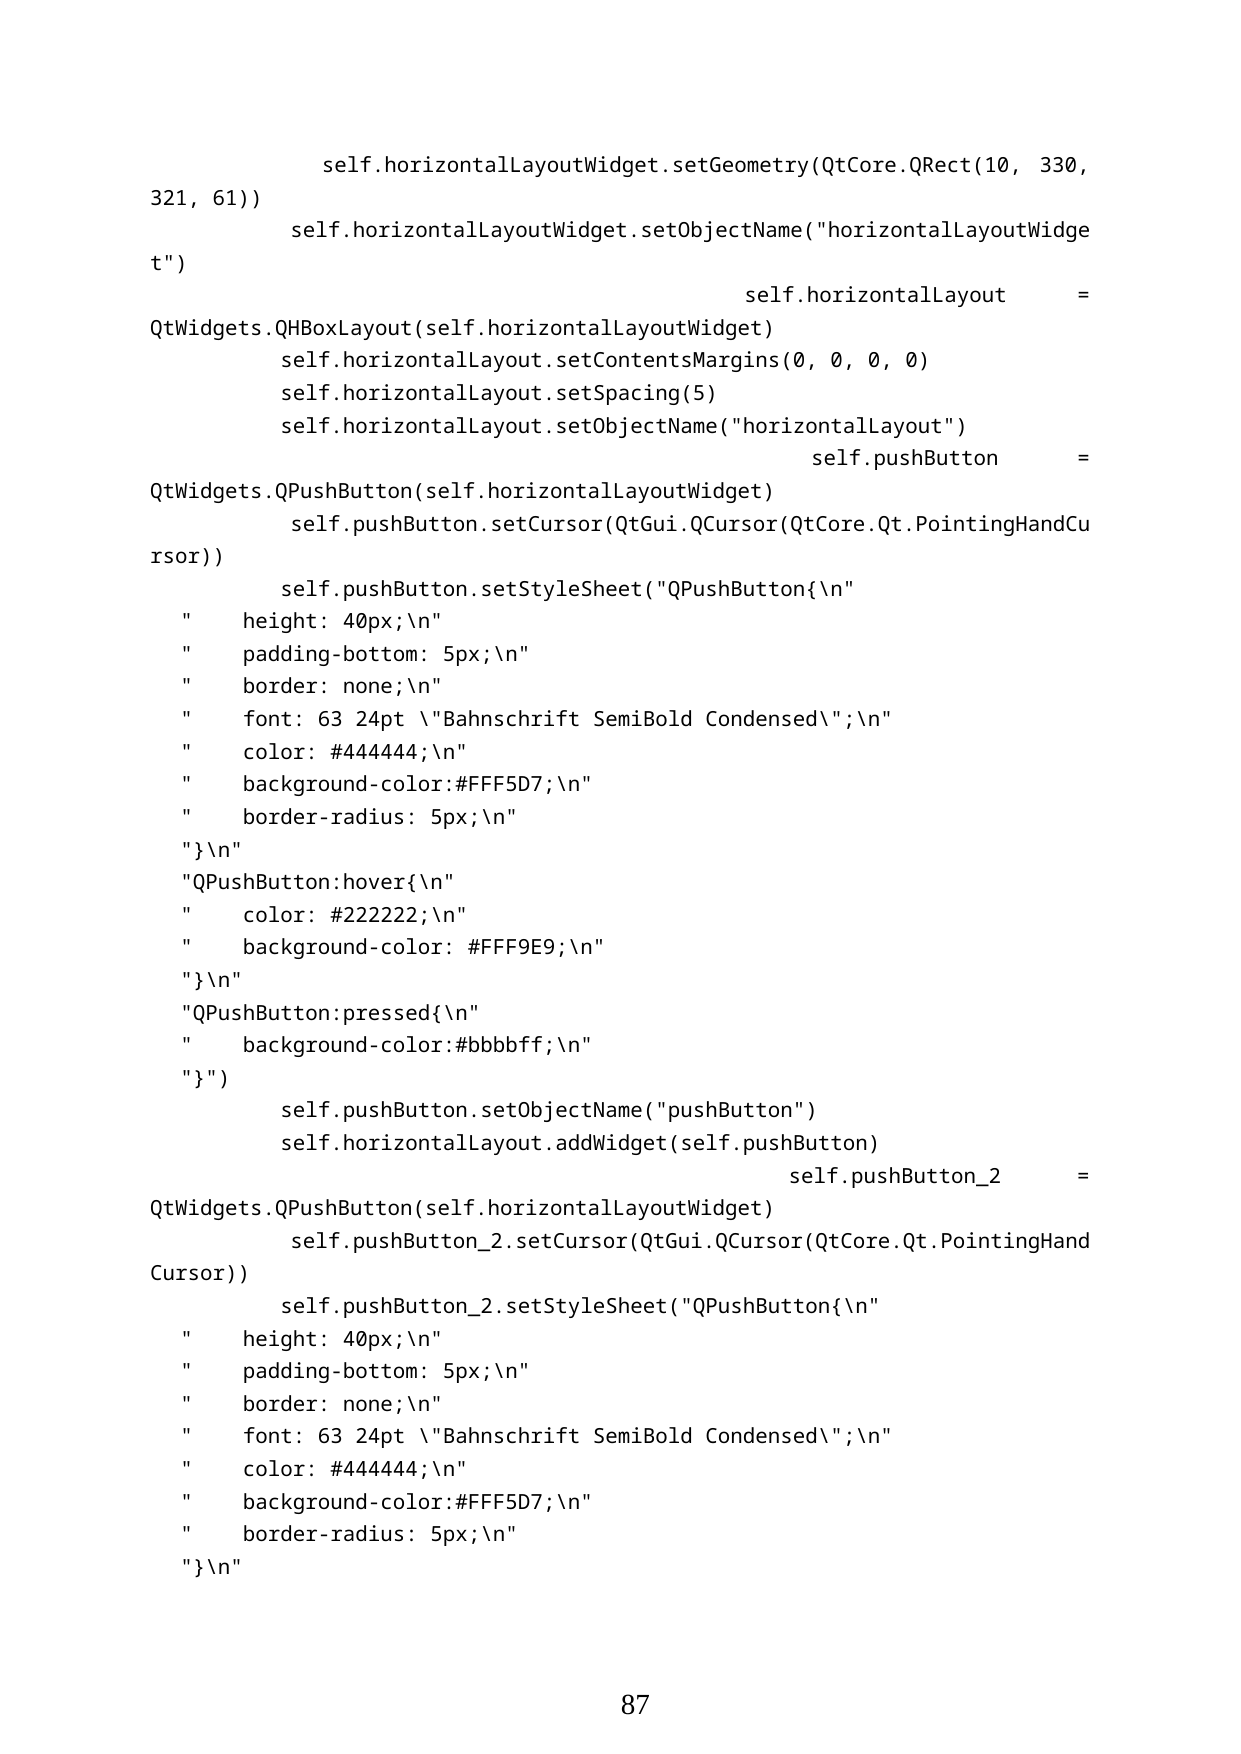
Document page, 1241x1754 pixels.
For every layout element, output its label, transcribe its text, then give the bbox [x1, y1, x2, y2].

text self.horizontalLayout.addWidget(self.pushButton) [150, 1128, 1090, 1157]
text self.pushButton_2 = QtWidgets.QPushButton(self.horizontalLayoutWidget) [150, 1161, 1090, 1222]
text " color: #444444;\n" [150, 1454, 1090, 1483]
text "}\n" [150, 835, 1090, 863]
text "}") [150, 1063, 1090, 1091]
text self.horizontalLayout = QtWidgets.QHBoxLayout(self.horizontalLayoutWidget) [150, 280, 1090, 341]
text " border-radius: 5px;\n" [150, 1519, 1090, 1548]
text " color: #222222;\n" [150, 900, 1090, 928]
text " height: 40px;\n" [150, 1324, 1090, 1352]
text " color: #444444;\n" [150, 737, 1090, 765]
text " border: none;\n" [150, 672, 1090, 700]
text self.pushButton.setObjectName("pushButton") [150, 1096, 1090, 1124]
text self.horizontalLayout.setContentsMargins(0, 0, 0, 0) [150, 346, 1090, 374]
text " background-color: #FFF9E9;\n" [150, 932, 1090, 961]
text self.horizontalLayoutWidget.setGeometry(QtCore.QRect(10, 330, 321, 61)) [150, 150, 1090, 211]
text self.pushButton_2.setCursor(QtGui.QCursor(QtCore.Qt.PointingHandCursor)) [150, 1226, 1090, 1287]
text " background-color:#bbbbff;\n" [150, 1030, 1090, 1059]
text self.pushButton.setStyleSheet("QPushButton{\n" [150, 574, 1090, 602]
text " height: 40px;\n" [150, 606, 1090, 635]
text " background-color:#FFF5D7;\n" [150, 769, 1090, 798]
text self.horizontalLayout.setSpacing(5) [150, 378, 1090, 407]
text "}\n" [150, 1552, 1090, 1580]
text " font: 63 24pt \"Bahnschrift SemiBold Condensed\";\n" [150, 1422, 1090, 1450]
text " padding-bottom: 5px;\n" [150, 639, 1090, 667]
text " background-color:#FFF5D7;\n" [150, 1487, 1090, 1515]
text self.pushButton = QtWidgets.QPushButton(self.horizontalLayoutWidget) [150, 443, 1090, 504]
text " border: none;\n" [150, 1389, 1090, 1417]
text " padding-bottom: 5px;\n" [150, 1356, 1090, 1385]
text self.horizontalLayoutWidget.setObjectName("horizontalLayoutWidget") [150, 215, 1090, 276]
text self.pushButton.setCursor(QtGui.QCursor(QtCore.Qt.PointingHandCursor)) [150, 509, 1090, 570]
text "QPushButton:hover{\n" [150, 867, 1090, 896]
text " font: 63 24pt \"Bahnschrift SemiBold Condensed\";\n" [150, 704, 1090, 733]
text self.horizontalLayout.setObjectName("horizontalLayout") [150, 411, 1090, 439]
text "QPushButton:pressed{\n" [150, 998, 1090, 1026]
text "}\n" [150, 965, 1090, 993]
text self.pushButton_2.setStyleSheet("QPushButton{\n" [150, 1291, 1090, 1319]
text " border-radius: 5px;\n" [150, 802, 1090, 831]
